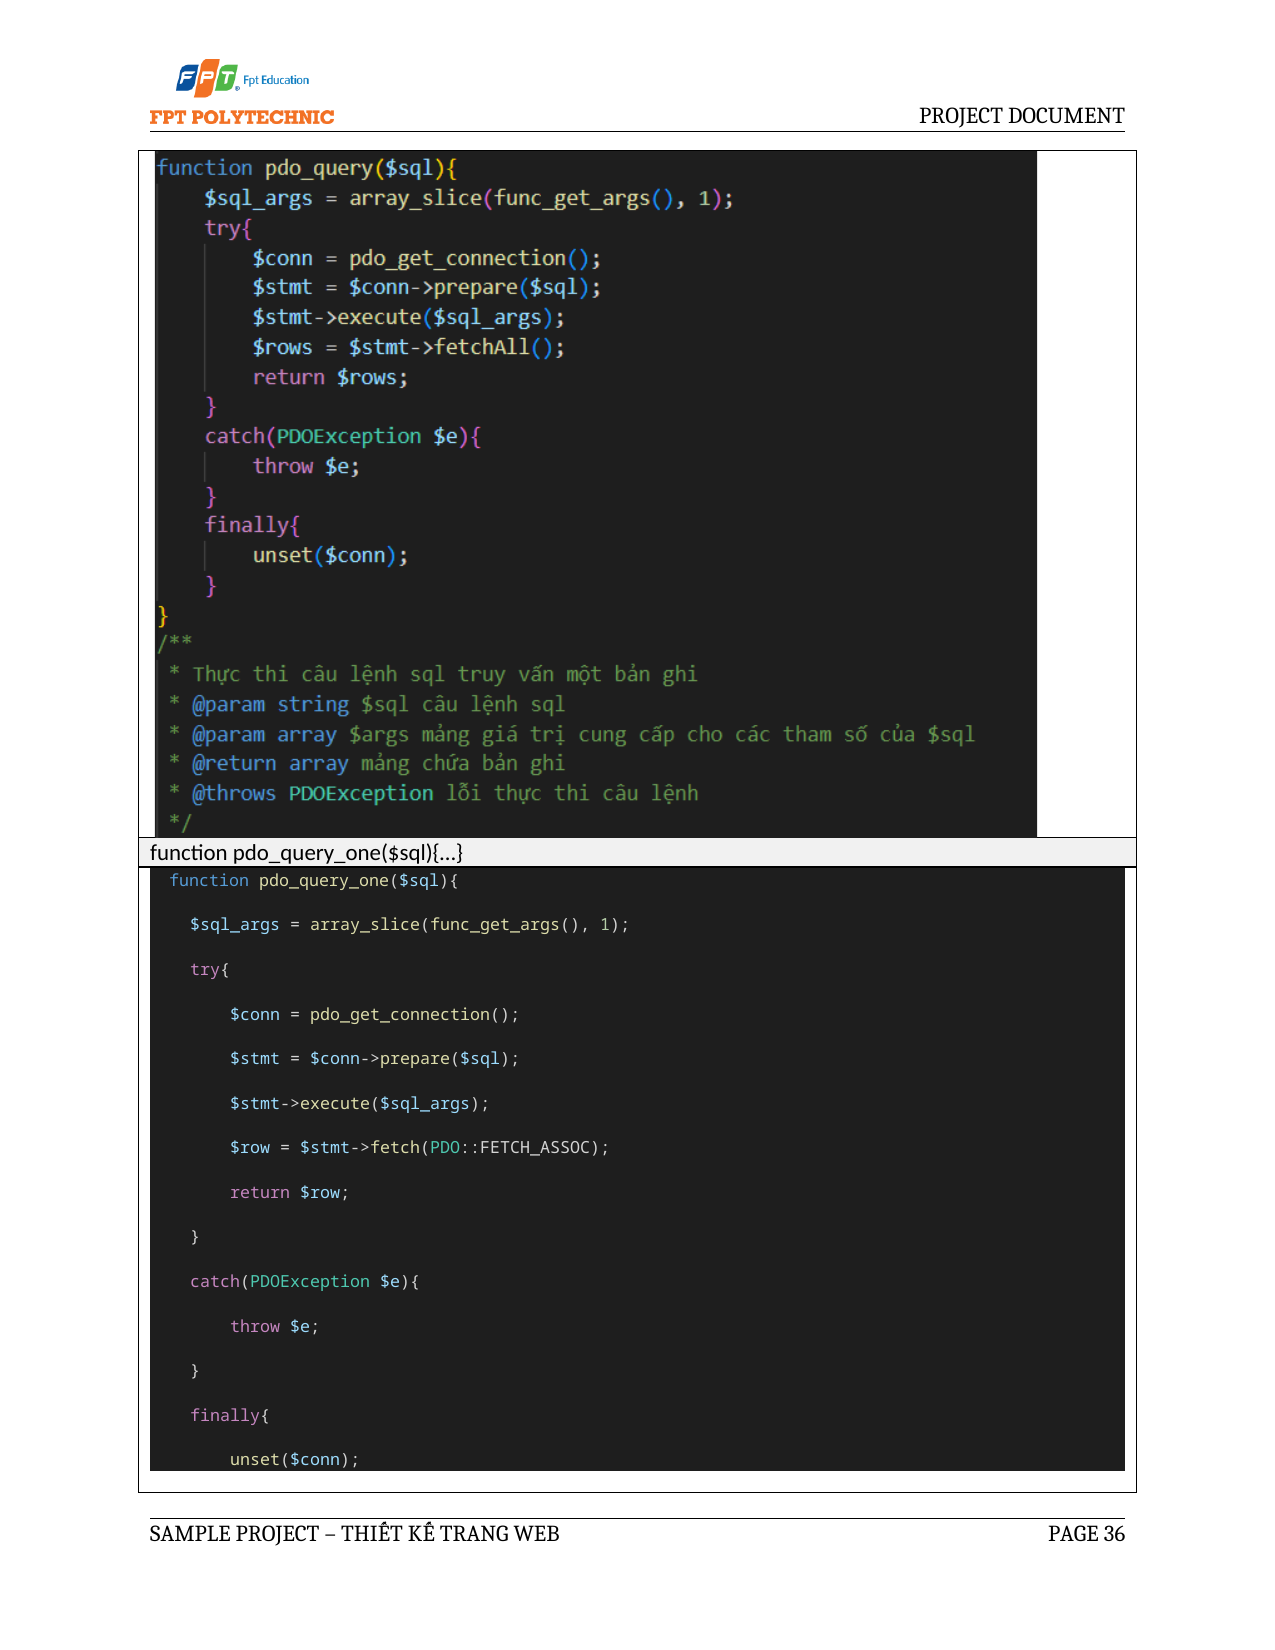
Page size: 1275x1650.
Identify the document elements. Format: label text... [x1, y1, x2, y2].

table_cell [139, 868, 1136, 1492]
picture [154, 151, 1038, 838]
table_cell function pdo_query_one($sql){…} [139, 838, 1136, 866]
table_cell [139, 151, 154, 837]
table_cell [1038, 151, 1136, 837]
picture [150, 59, 336, 124]
